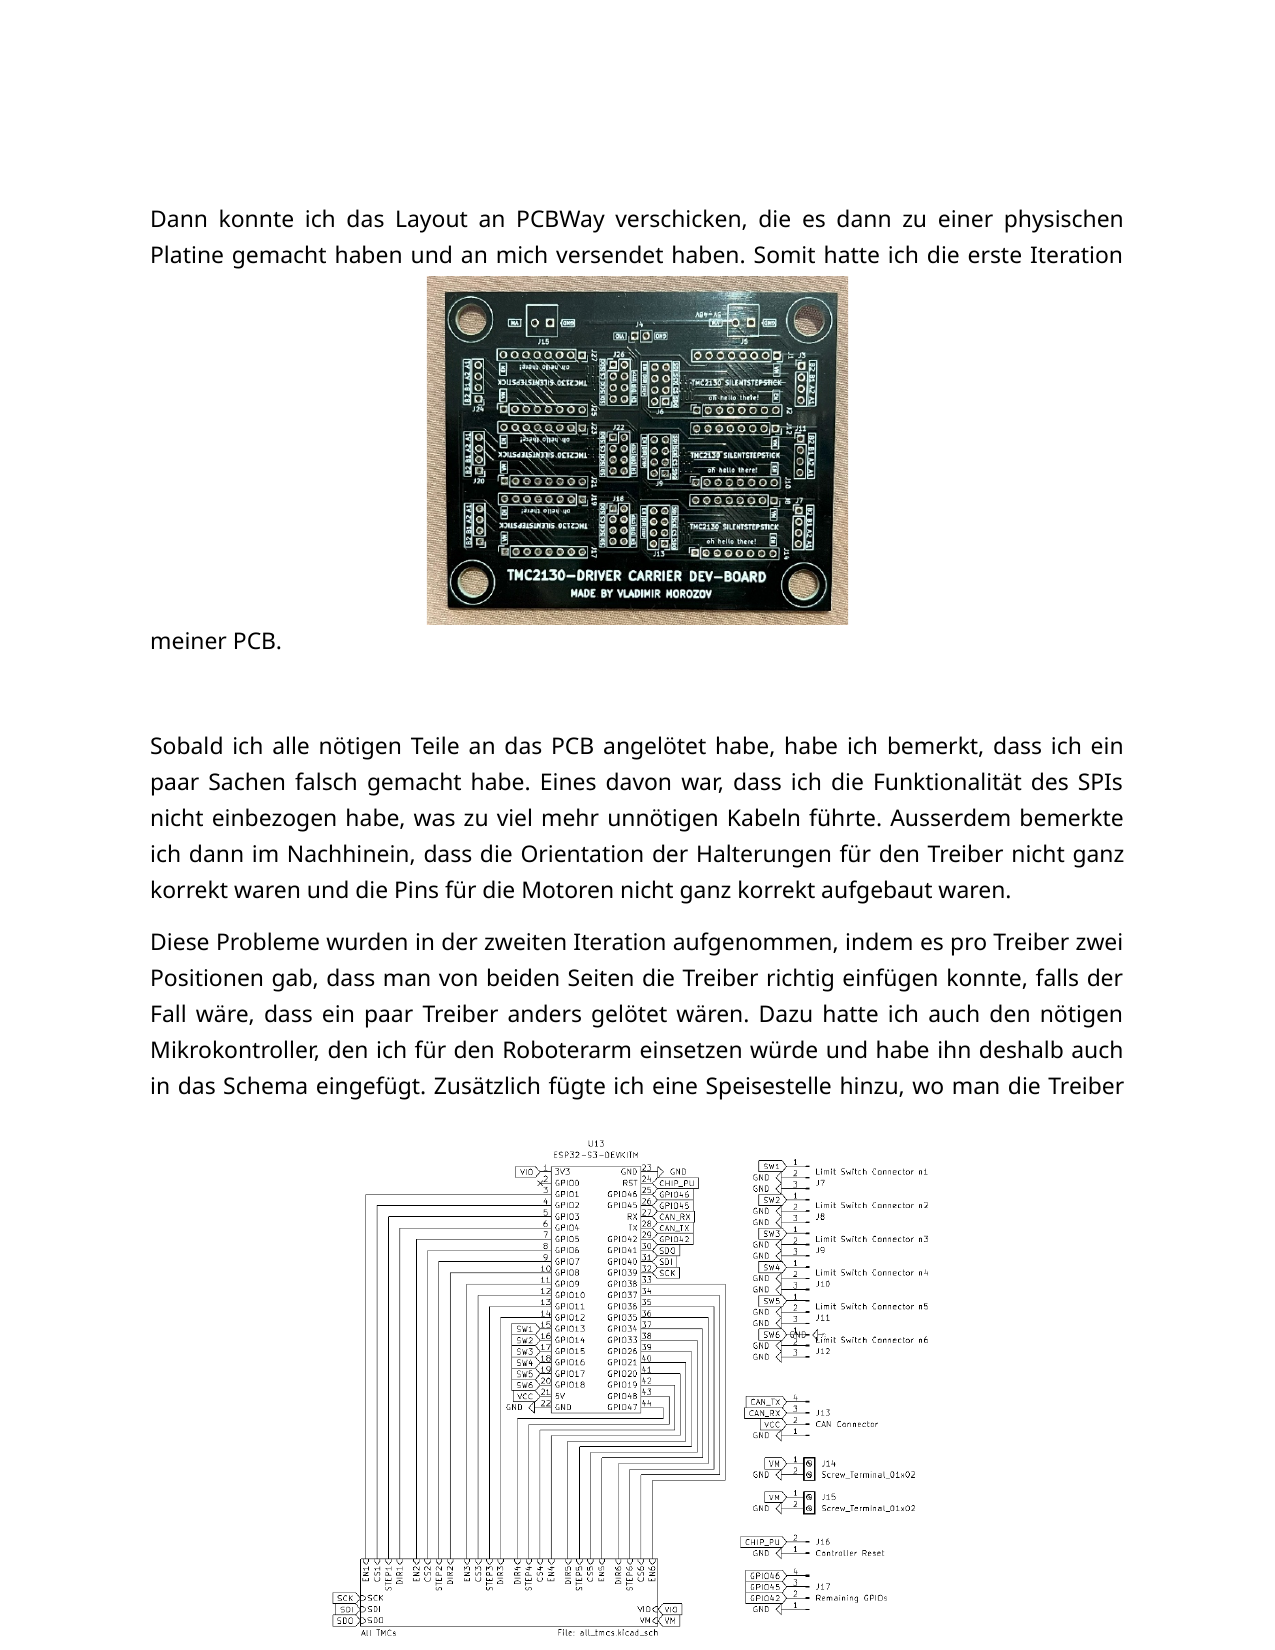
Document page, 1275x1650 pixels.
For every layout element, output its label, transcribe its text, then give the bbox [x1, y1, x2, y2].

text Diese Probleme wurden in der zweiten Iteration aufgenommen, indem es pro Treiber zwei Positionen gab, dass man von beiden Seiten die Treiber richtig einfügen konnte, falls der Fall wäre, dass ein paar Treiber anders gelötet wären. Dazu hatte ich auch den nötigen Mikrokontroller, den ich für den Roboterarm einsetzen würde und habe ihn deshalb auch in das Schema eingefügt. Zusätzlich fügte ich eine Speisestelle hinzu, wo man die Treiber an eine externe Stromquelle anstecken konnte, welches auch einen Ventilator antreiben könnte. Ich habe die Pin-Positionierung für die Motore korrigiert und erhielt somit ein neues Schema. [150, 926, 1125, 1101]
picture [324, 1128, 951, 1650]
picture [426, 276, 849, 625]
text Sobald ich alle nötigen Teile an das PCB angelötet habe, habe ich bemerkt, dass ich ein paar Sachen falsch gemacht habe. Eines davon war, dass ich die Funktionalität des SPIs nicht einbezogen habe, was zu viel mehr unnötigen Kabeln führte. Ausserdem bemerkte ich dann im Nachhinein, dass die Orientation der Halterungen für den Treiber nicht ganz korrekt waren und die Pins für die Motoren nicht ganz korrekt aufgebaut waren. [150, 730, 1125, 905]
